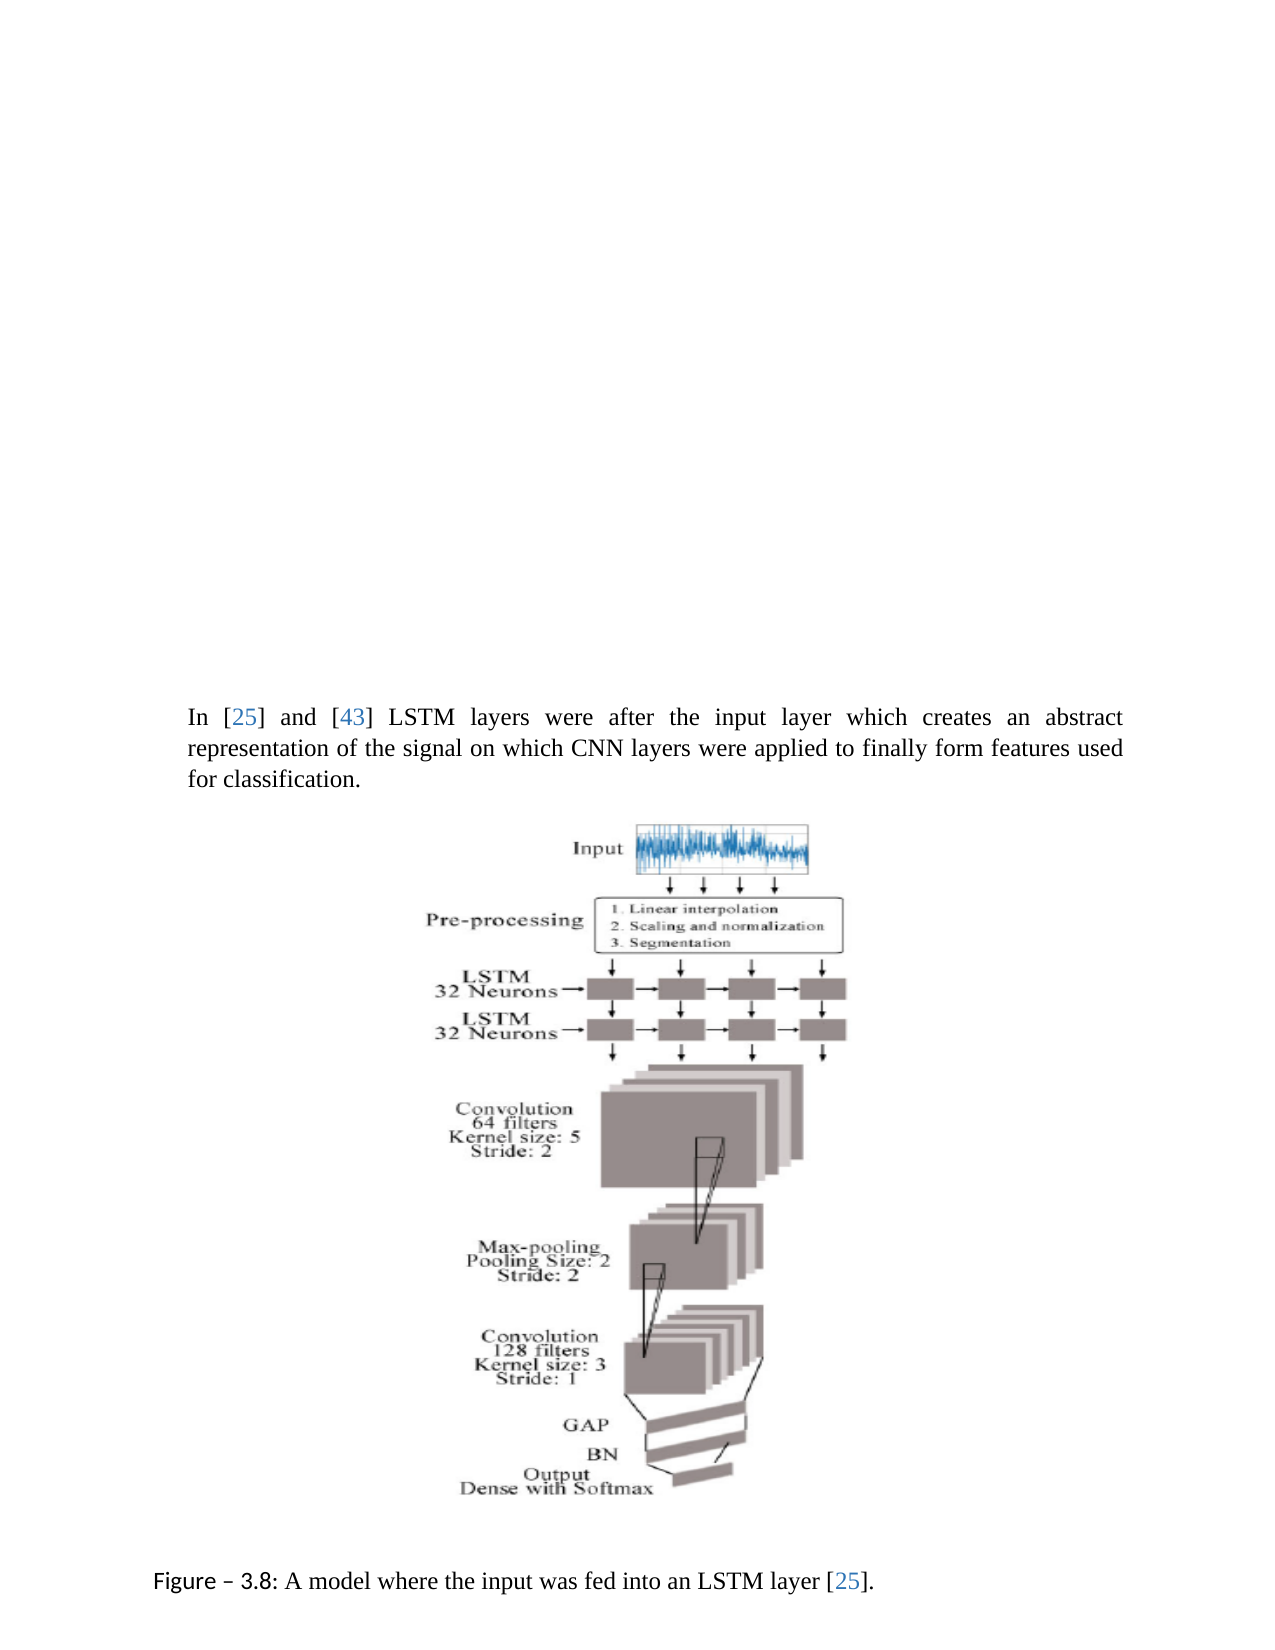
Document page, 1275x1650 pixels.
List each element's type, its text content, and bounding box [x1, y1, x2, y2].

picture [364, 799, 886, 1501]
text In [25] and [43] LSTM layers were after the input layer which creates an abstract representation of the signal on which CNN layers were applied to finally form features used for classification. [187, 702, 1125, 793]
